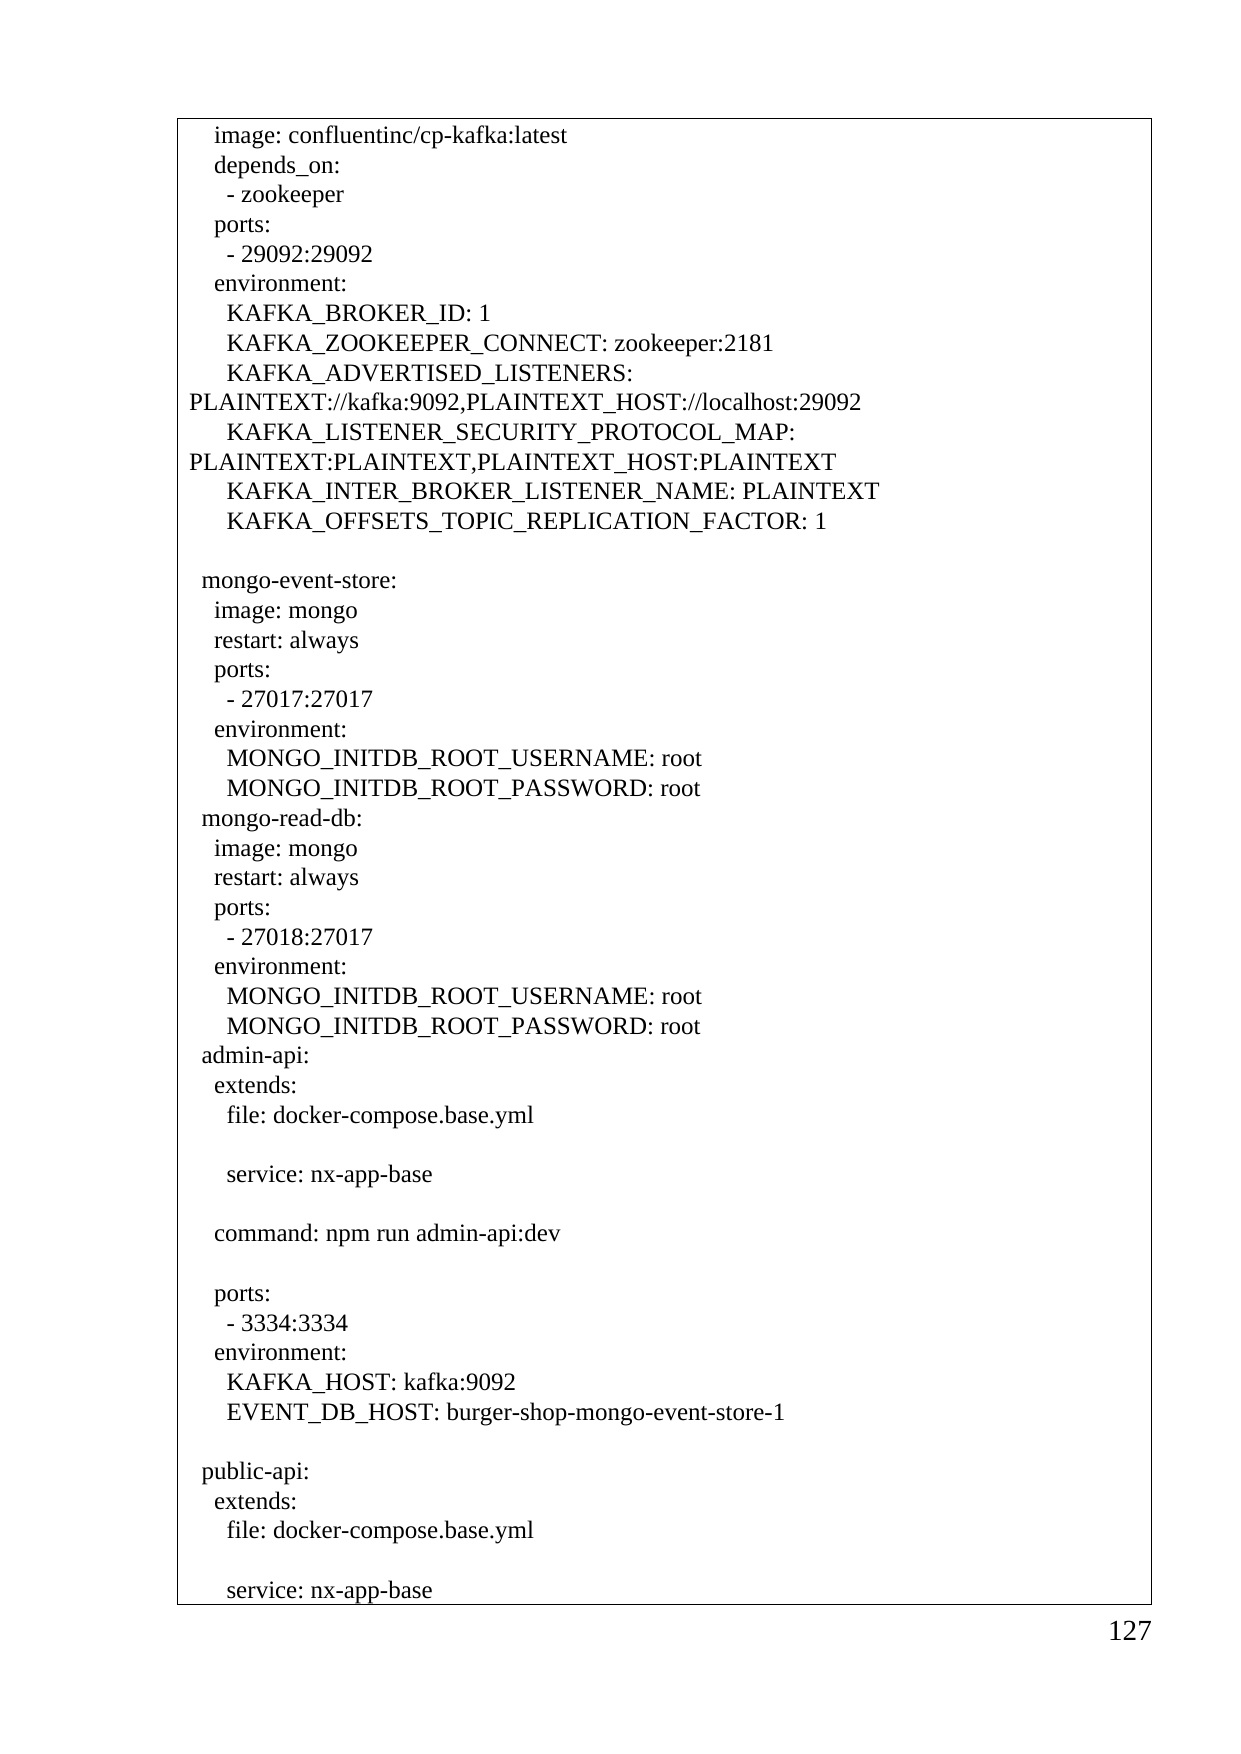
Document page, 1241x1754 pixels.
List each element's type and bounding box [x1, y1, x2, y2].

table_header [178, 119, 1151, 1603]
